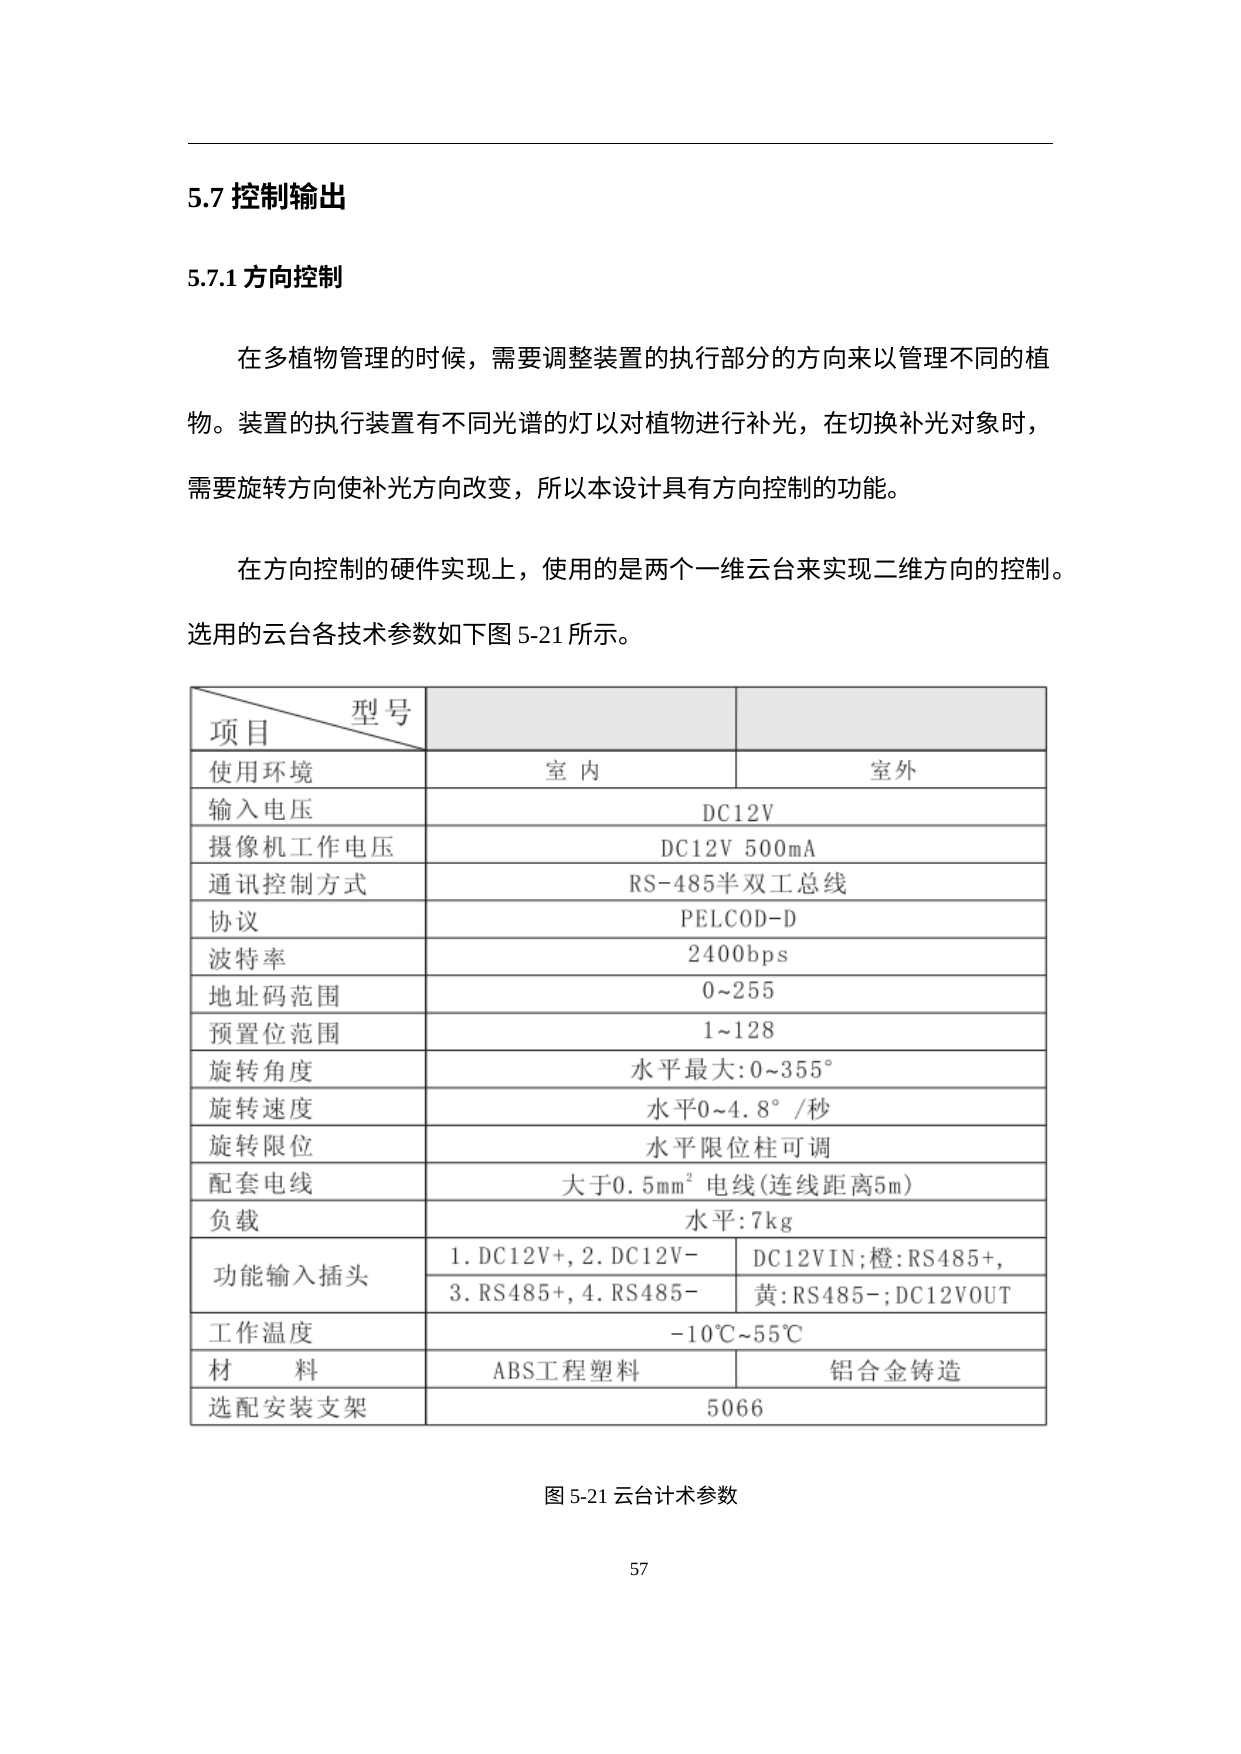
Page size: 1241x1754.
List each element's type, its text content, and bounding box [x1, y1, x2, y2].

picture [187, 681, 1053, 1430]
subtitle 5.7.1 方向控制 [187, 243, 1053, 308]
subtitle 5.7 控制输出 [187, 162, 1053, 227]
text 图 5-21 云台计术参数 [187, 1478, 1053, 1511]
text 在方向控制的硬件实现上，使用的是两个一维云台来实现二维方向的控制。选用的云台各技术参数如下图5-21所示。 [187, 536, 1053, 666]
text 在多植物管理的时候，需要调整装置的执行部分的方向来以管理不同的植物。装置的执行装置有不同光谱的灯以对植物进行补光，在切换补光对象时，需要旋转方向使补光方向改变，所以本设计具有方向控制的功能。 [187, 324, 1053, 519]
